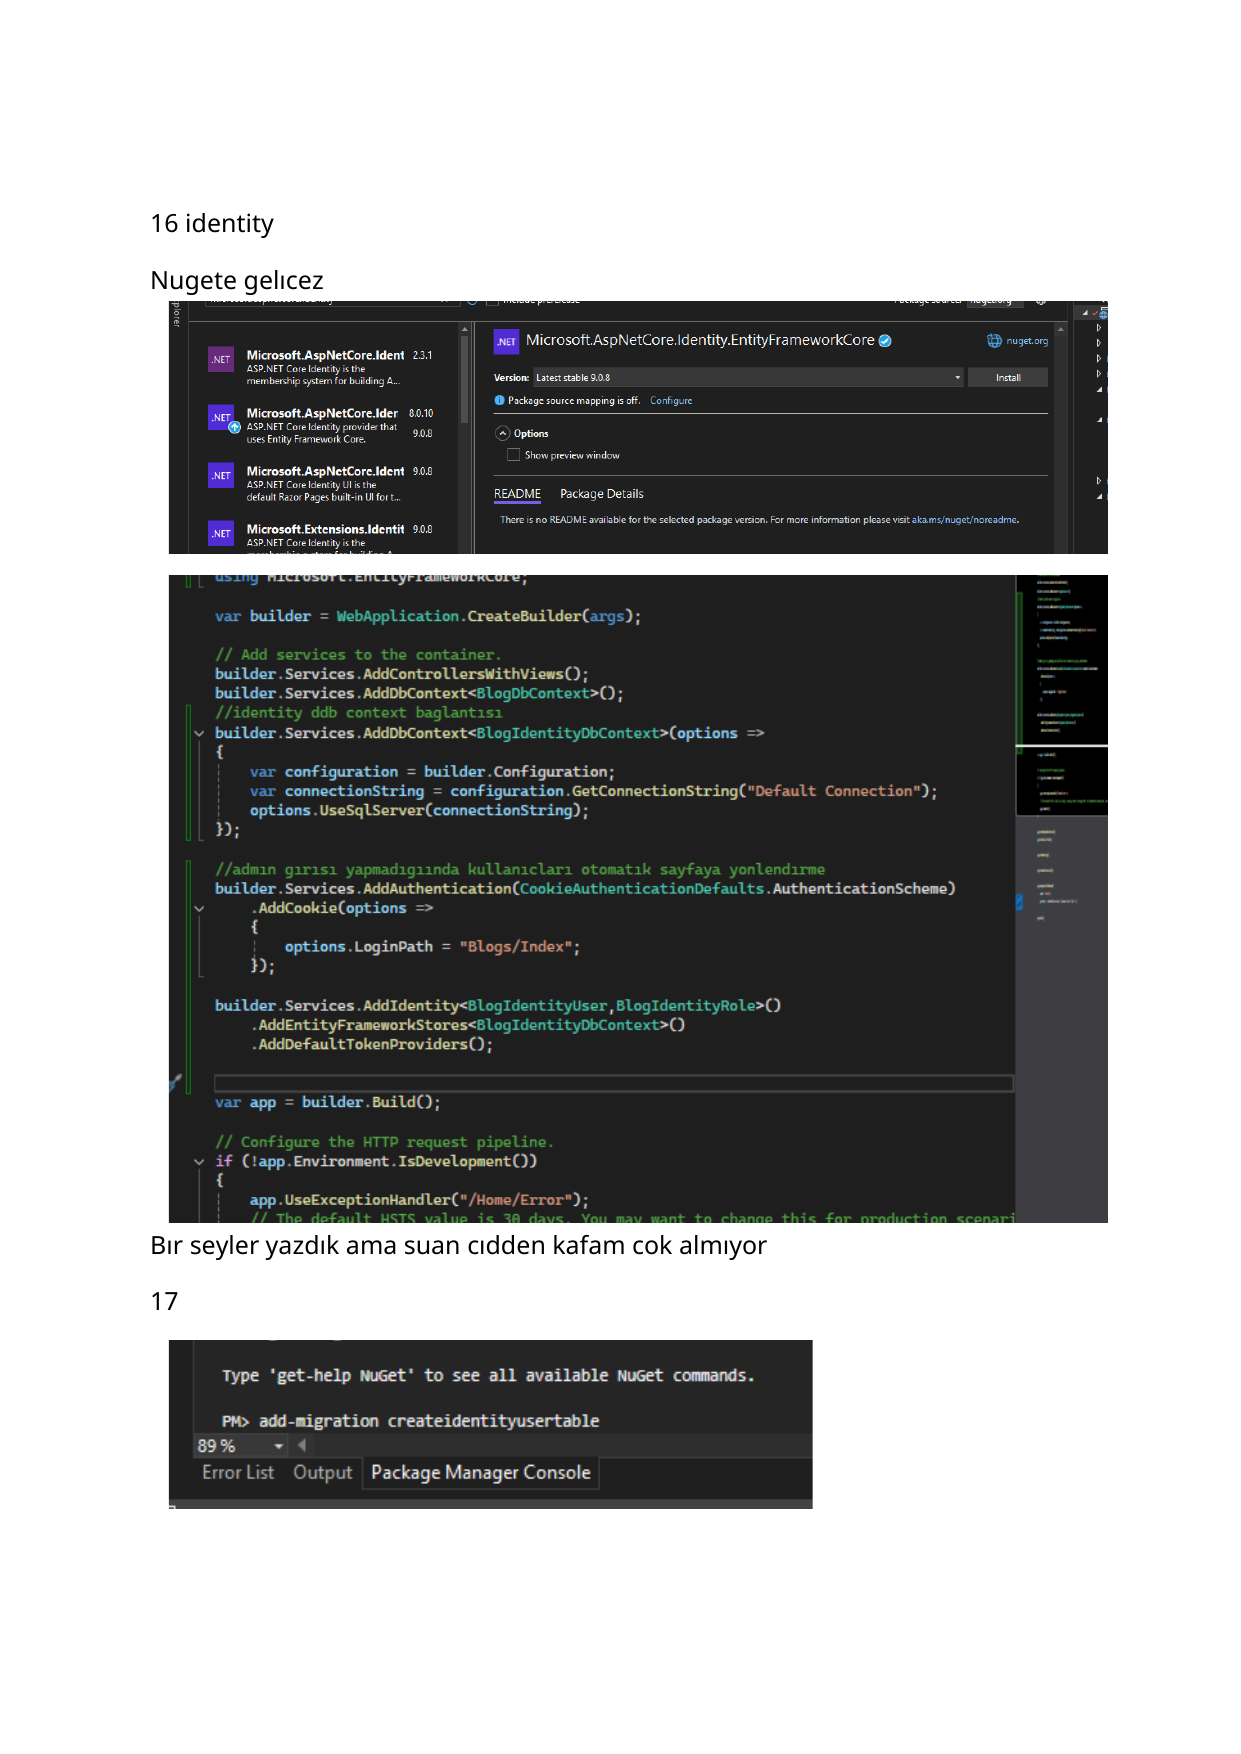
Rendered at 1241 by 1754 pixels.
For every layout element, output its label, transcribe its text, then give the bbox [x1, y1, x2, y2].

text 16 identity [150, 206, 1090, 240]
text Bır seyler yazdık ama suan cıdden kafam cok almıyor [150, 575, 1090, 1262]
text 17 [150, 1284, 1090, 1318]
text Nugete gelıcez [150, 262, 1090, 553]
